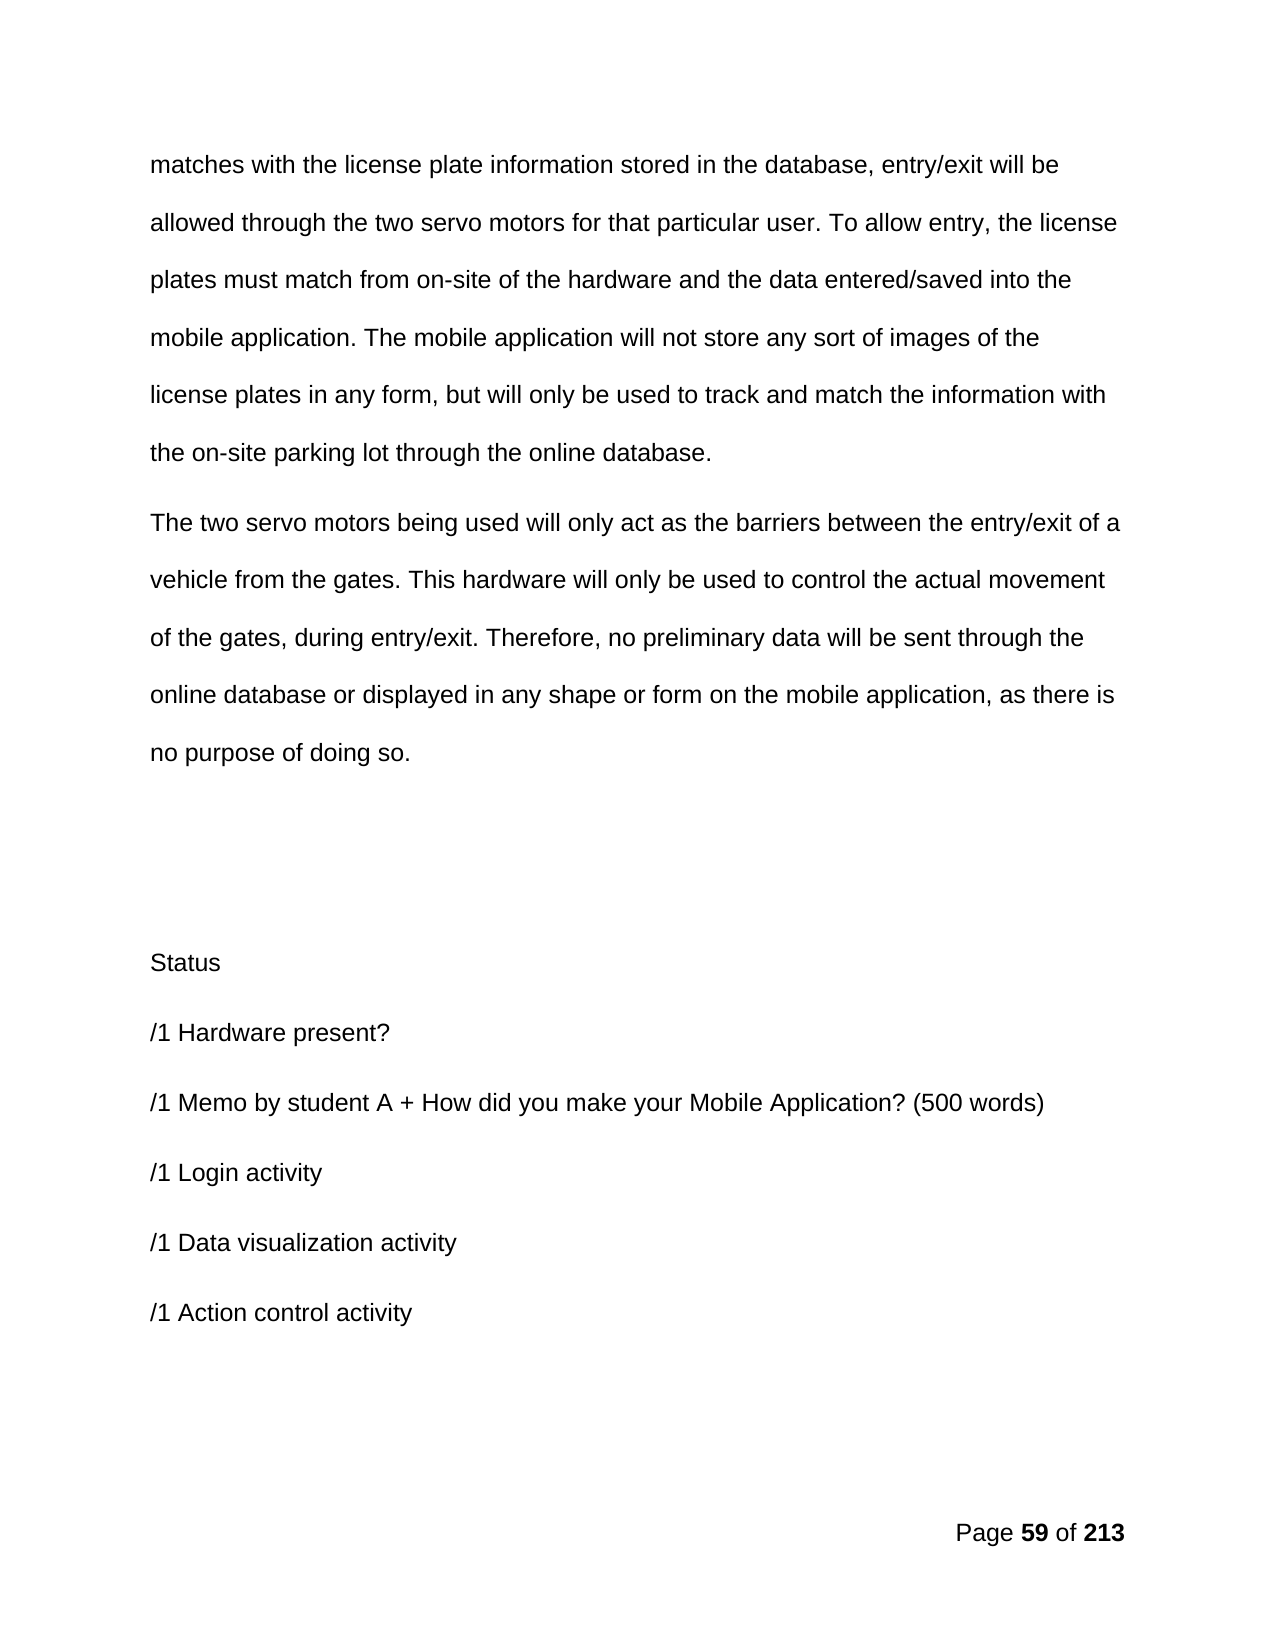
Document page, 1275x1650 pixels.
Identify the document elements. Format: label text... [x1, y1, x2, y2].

text Status [150, 947, 1125, 976]
text /1 Login activity [150, 1157, 1125, 1186]
text /1 Hardware present? [150, 1017, 1125, 1046]
text /1 Action control activity [150, 1297, 1125, 1326]
text The two servo motors being used will only act as the barriers between the entry/exit of a vehicle from the gates. This hardware will only be used to control the actual movement of the gates, during entry/exit. Therefore, no preliminary data will be sent through the online database or displayed in any shape or form on the mobile application, as there is no purpose of doing so. [150, 507, 1125, 766]
text /1 Memo by student A + How did you make your Mobile Application? (500 words) [150, 1087, 1125, 1116]
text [150, 150, 1125, 466]
text /1 Data visualization activity [150, 1227, 1125, 1256]
